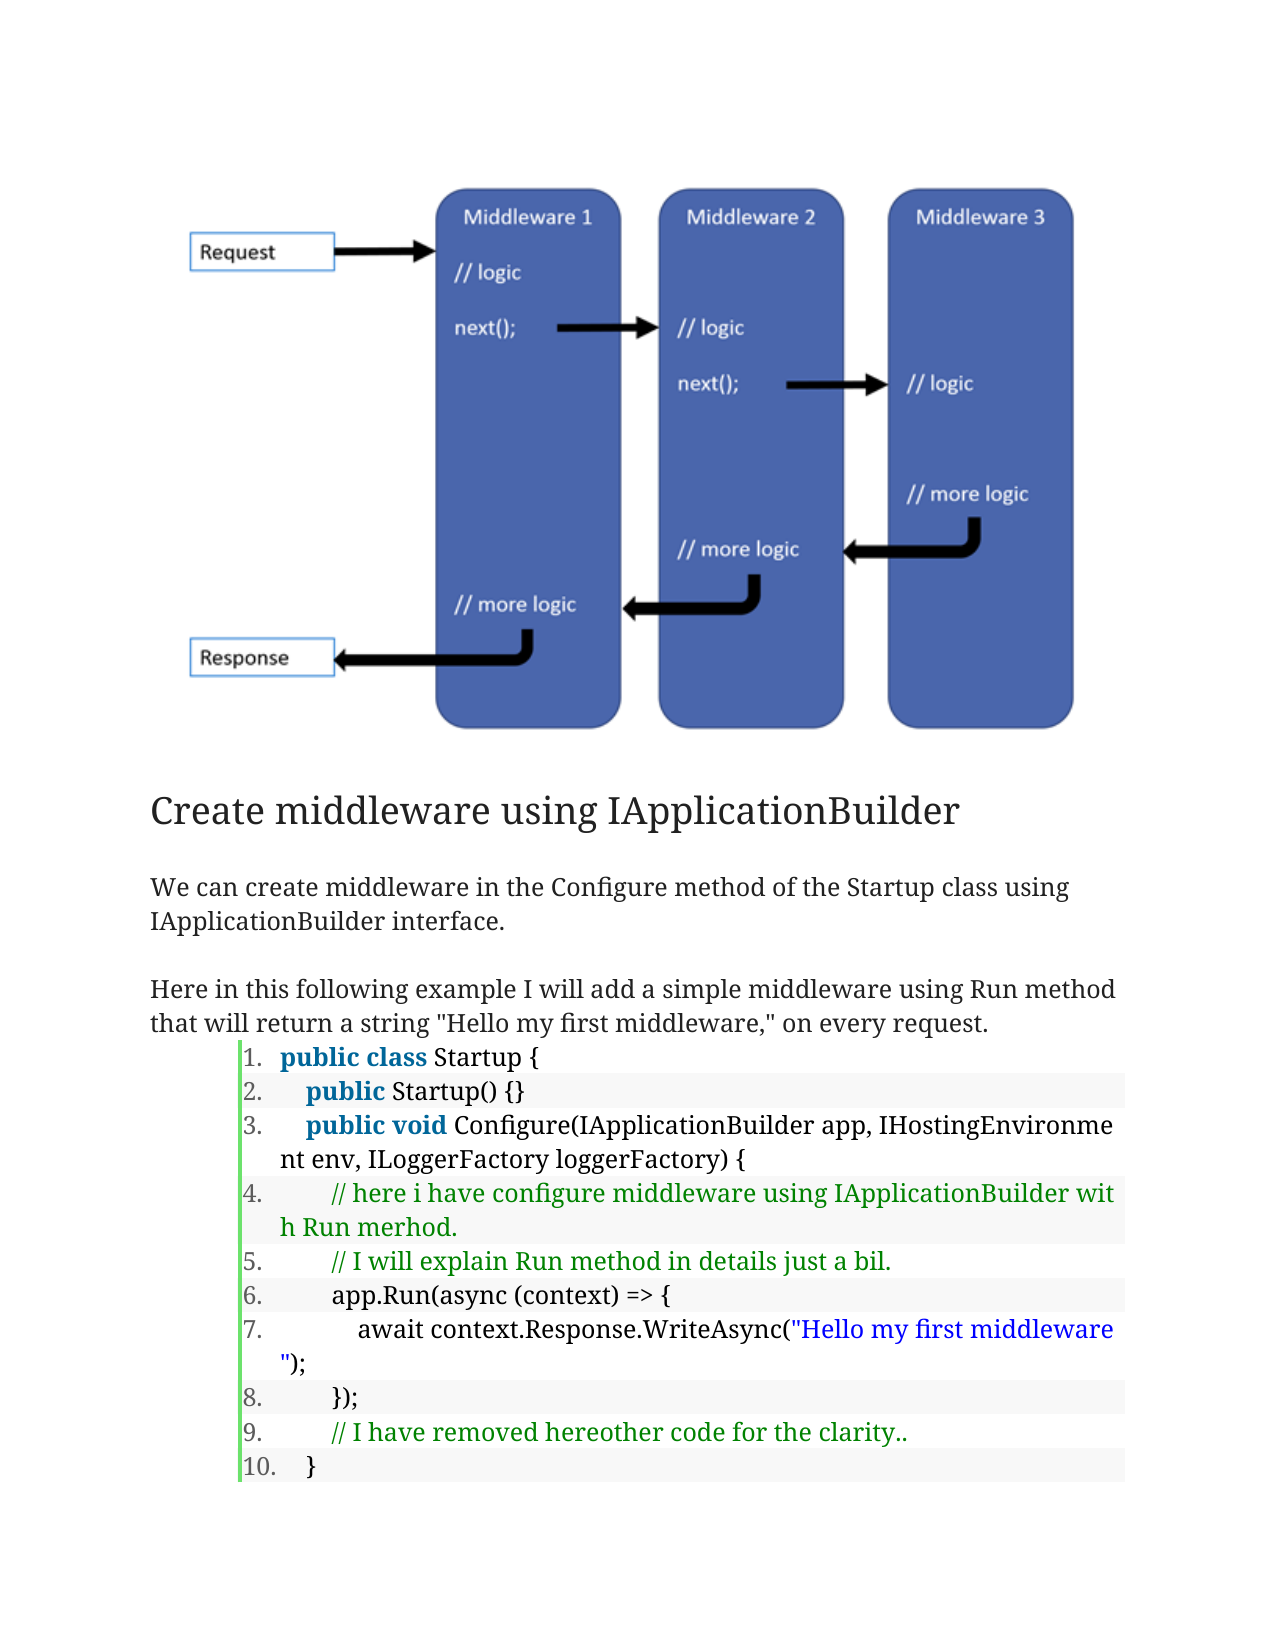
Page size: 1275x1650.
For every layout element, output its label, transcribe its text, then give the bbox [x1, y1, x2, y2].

list app.Run(async (context) => { [242, 1278, 1125, 1312]
list // I will explain Run method in details just a bil. [242, 1244, 1125, 1278]
list }); [242, 1380, 1125, 1414]
text We can create middleware in the Configure method of the Startup class using IApplicationBuilder interface. [150, 869, 1125, 937]
list await context.Response.WriteAsync("Hello my first middleware"); [242, 1312, 1125, 1380]
list } [242, 1448, 1125, 1482]
list // here i have configure middleware using IApplicationBuilder with Run merhod. [242, 1176, 1125, 1244]
list // I have removed hereother code for the clarity.. [242, 1414, 1125, 1448]
list public Startup() {} [242, 1073, 1125, 1108]
text Create middleware using IApplicationBuilder [150, 784, 1125, 835]
list public class Startup { [237, 1039, 1125, 1073]
picture [168, 150, 1107, 750]
text Here in this following example I will add a simple middleware using Run method that will return a string "Hello my first middleware," on every request. [150, 971, 1125, 1039]
list public void Configure(IApplicationBuilder app, IHostingEnvironment env, ILoggerFactory loggerFactory) { [242, 1108, 1125, 1176]
